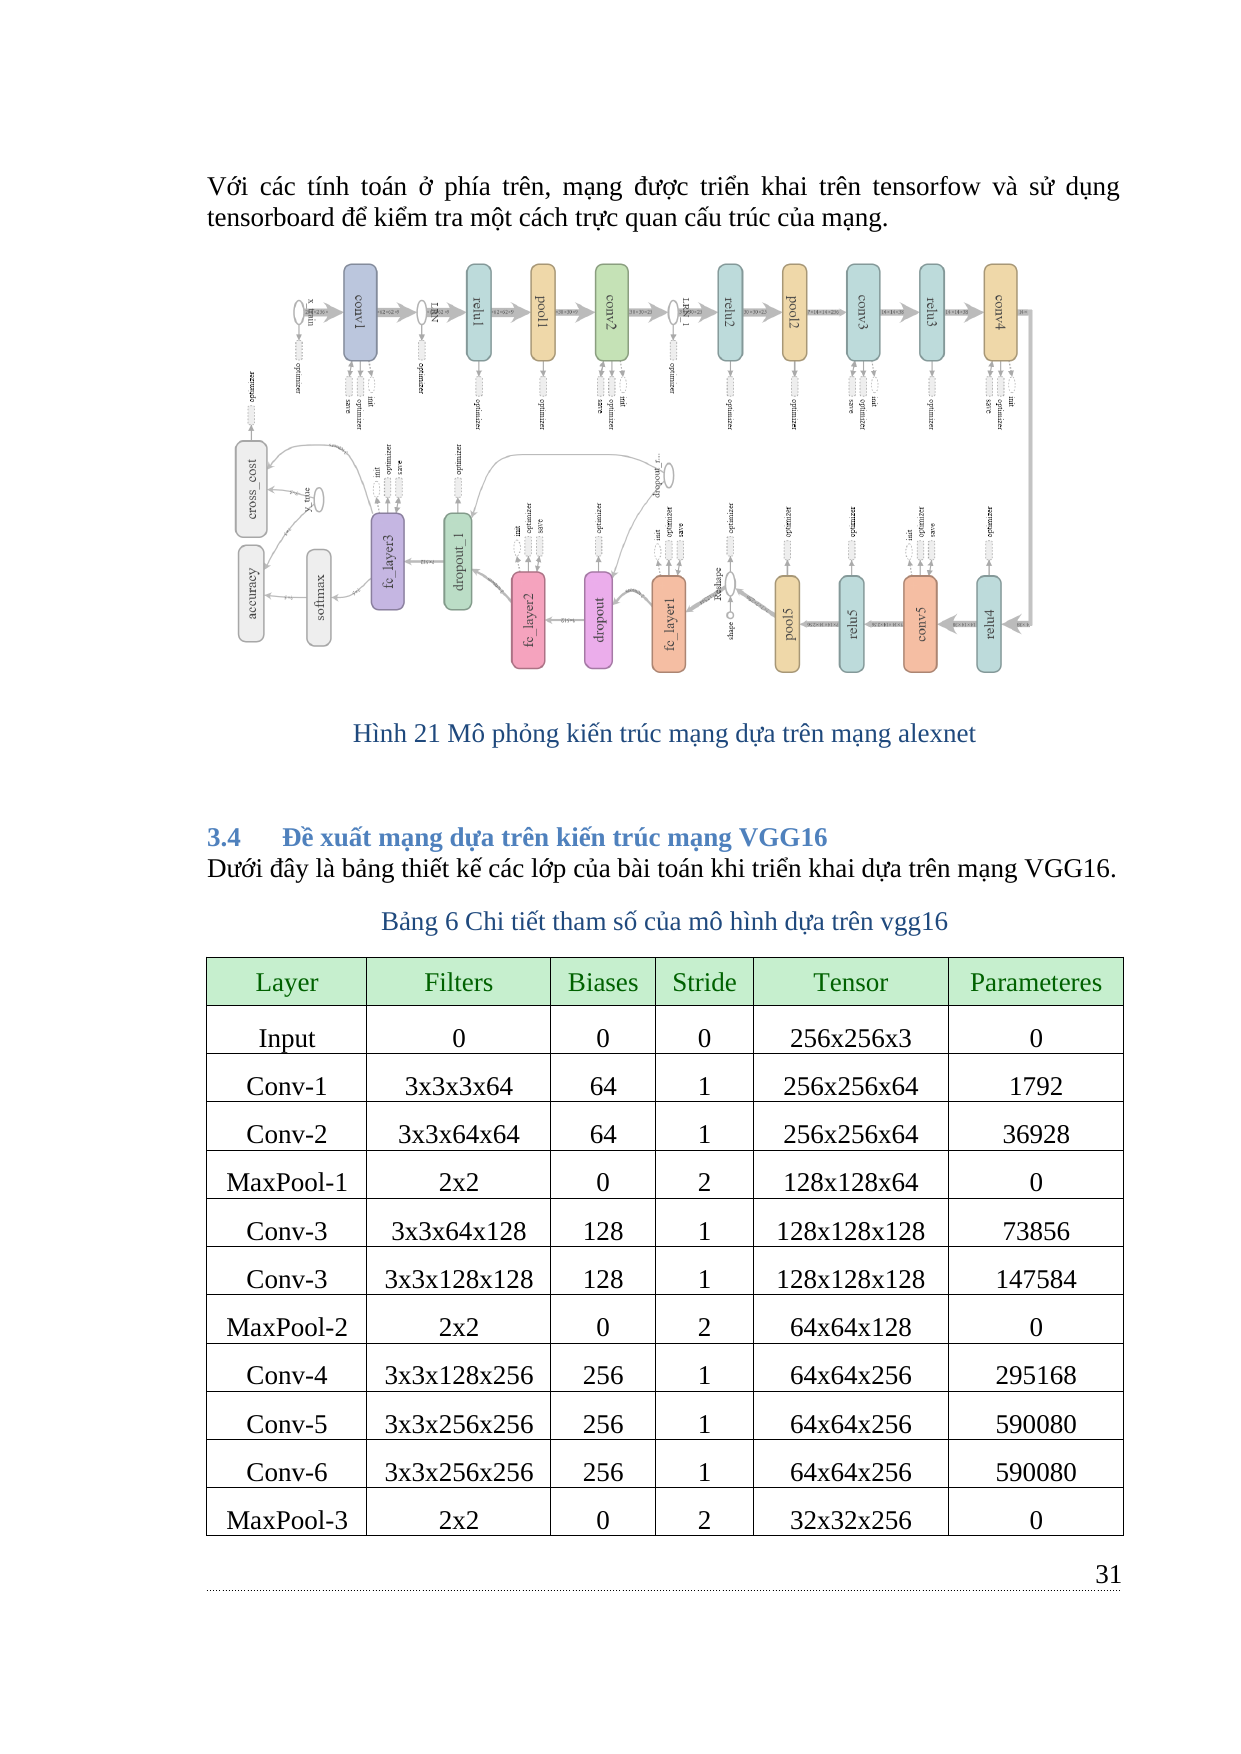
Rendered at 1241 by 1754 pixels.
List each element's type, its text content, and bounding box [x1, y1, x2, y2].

text Với các tính toán ở phía trên, mạng được triển khai trên tensorfow và sử dụng tensorboard để kiểm tra một cách trực quan cấu trúc của mạng. [207, 170, 1122, 232]
table_cell Conv-6 [207, 1440, 366, 1487]
table_cell 256 [551, 1440, 655, 1487]
table_cell 2 [656, 1151, 753, 1198]
table_cell 256 [551, 1344, 655, 1391]
table_cell Conv-3 [207, 1247, 366, 1294]
table_header Filters [367, 958, 550, 1005]
table_cell 128 [551, 1199, 655, 1246]
table_cell 64x64x256 [754, 1392, 948, 1439]
table_cell 1792 [949, 1054, 1123, 1101]
table_header Parameteres [949, 958, 1123, 1005]
table_header Biases [551, 958, 655, 1005]
subtitle 3.4 Đề xuất mạng dựa trên kiến trúc mạng VGG16 [207, 821, 1122, 853]
table_cell 64 [551, 1102, 655, 1149]
table_cell MaxPool-1 [207, 1151, 366, 1198]
table_cell 0 [367, 1006, 550, 1053]
table_cell 256x256x64 [754, 1102, 948, 1149]
table_cell 590080 [949, 1440, 1123, 1487]
table_cell 64x64x256 [754, 1440, 948, 1487]
table_cell 0 [551, 1295, 655, 1342]
table_header Layer [207, 958, 366, 1005]
table_cell 128x128x128 [754, 1199, 948, 1246]
table_cell 0 [949, 1295, 1123, 1342]
table_cell 1 [656, 1440, 753, 1487]
table_cell 64 [551, 1054, 655, 1101]
table_cell 32x32x256 [754, 1488, 948, 1535]
table_cell 128 [551, 1247, 655, 1294]
table_cell 590080 [949, 1392, 1123, 1439]
table_cell 256x256x64 [754, 1054, 948, 1101]
table_cell 2x2 [367, 1151, 550, 1198]
text Hình 21 Mô phỏng kiến trúc mạng dựa trên mạng alexnet [207, 717, 1122, 749]
table_cell 2 [656, 1488, 753, 1535]
table_cell 1 [656, 1247, 753, 1294]
table_cell Conv-5 [207, 1392, 366, 1439]
table_cell 128x128x128 [754, 1247, 948, 1294]
text Dưới đây là bảng thiết kế các lớp của bài toán khi triển khai dựa trên mạng VGG16. [207, 853, 1122, 884]
table_header Tensor [754, 958, 948, 1005]
table_cell 3x3x256x256 [367, 1392, 550, 1439]
table_cell 3x3x64x64 [367, 1102, 550, 1149]
table_cell MaxPool-2 [207, 1295, 366, 1342]
table_cell 256x256x3 [754, 1006, 948, 1053]
table_cell 0 [551, 1151, 655, 1198]
table_cell 64x64x128 [754, 1295, 948, 1342]
text Bảng 6 Chi tiết tham số của mô hình dựa trên vgg16 [207, 904, 1122, 936]
picture [206, 253, 1078, 697]
table_cell 2x2 [367, 1295, 550, 1342]
table_cell 128x128x64 [754, 1151, 948, 1198]
table_cell 3x3x256x256 [367, 1440, 550, 1487]
table_cell Input [207, 1006, 366, 1053]
table_cell 1 [656, 1054, 753, 1101]
table_cell 0 [551, 1006, 655, 1053]
table_cell Conv-3 [207, 1199, 366, 1246]
table_cell 256 [551, 1392, 655, 1439]
table_cell Conv-2 [207, 1102, 366, 1149]
table_cell 1 [656, 1344, 753, 1391]
table_cell 3x3x64x128 [367, 1199, 550, 1246]
table_cell 3x3x128x256 [367, 1344, 550, 1391]
table_cell 295168 [949, 1344, 1123, 1391]
table_cell 3x3x128x128 [367, 1247, 550, 1294]
table_cell 1 [656, 1199, 753, 1246]
table_cell 64x64x256 [754, 1344, 948, 1391]
table_cell 0 [949, 1151, 1123, 1198]
table_cell 0 [656, 1006, 753, 1053]
table_cell Conv-1 [207, 1054, 366, 1101]
table_header Stride [656, 958, 753, 1005]
table_cell Conv-4 [207, 1344, 366, 1391]
table_cell 1 [656, 1102, 753, 1149]
table_cell 1 [656, 1392, 753, 1439]
table_cell 0 [949, 1488, 1123, 1535]
table_cell 2x2 [367, 1488, 550, 1535]
table_cell 3x3x3x64 [367, 1054, 550, 1101]
table_cell 147584 [949, 1247, 1123, 1294]
table_cell 2 [656, 1295, 753, 1342]
table_cell 0 [551, 1488, 655, 1535]
table_cell 73856 [949, 1199, 1123, 1246]
table_cell 36928 [949, 1102, 1123, 1149]
table_cell MaxPool-3 [207, 1488, 366, 1535]
table_cell 0 [949, 1006, 1123, 1053]
